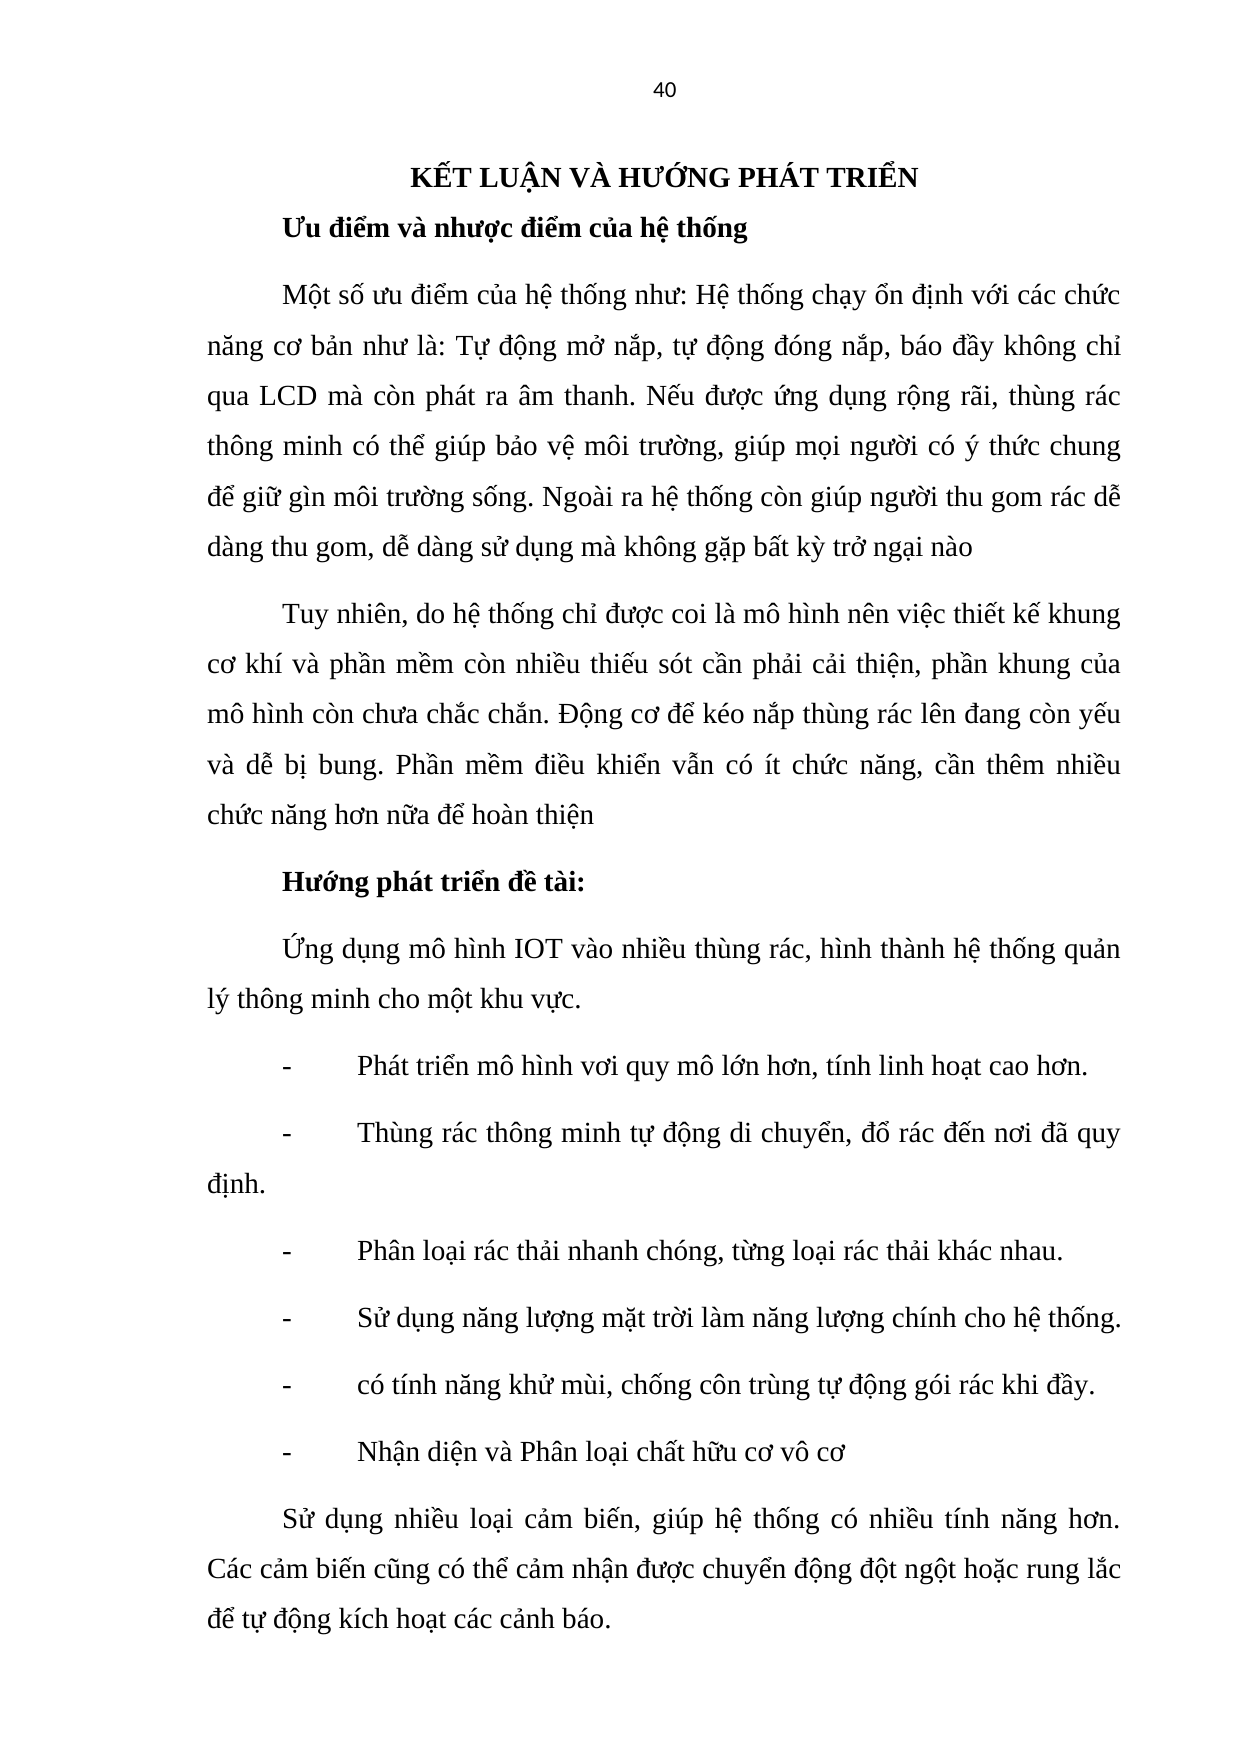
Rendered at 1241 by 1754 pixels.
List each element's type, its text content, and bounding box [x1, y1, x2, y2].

text Sử dụng nhiều loại cảm biến, giúp hệ thống có nhiều tính năng hơn. Các cảm biến cũng có thể cảm nhận được chuyển động đột ngột hoặc rung lắc để tự động kích hoạt các cảnh báo. [207, 1501, 1122, 1635]
text - Phát triển mô hình vơi quy mô lớn hơn, tính linh hoạt cao hơn. [207, 1048, 1122, 1082]
text Hướng phát triển đề tài: [207, 864, 1122, 898]
text Ứng dụng mô hình IOT vào nhiều thùng rác, hình thành hệ thống quản lý thông minh cho một khu vực. [207, 931, 1122, 1015]
text - có tính năng khử mùi, chống côn trùng tự động gói rác khi đầy. [207, 1367, 1122, 1400]
text - Nhận diện và Phân loại chất hữu cơ vô cơ [207, 1434, 1122, 1467]
text Ưu điểm và nhược điểm của hệ thống [207, 211, 1122, 244]
text - Sử dụng năng lượng mặt trời làm năng lượng chính cho hệ thống. [207, 1300, 1122, 1333]
subtitle KẾT LUẬN VÀ HƯỚNG PHÁT TRIỂN [207, 160, 1122, 194]
text - Thùng rác thông minh tự động di chuyển, đổ rác đến nơi đã quy định. [207, 1116, 1122, 1199]
text Một số ưu điểm của hệ thống như: Hệ thống chạy ổn định với các chức năng cơ bản như là: Tự động mở nắp, tự động đóng nắp, báo đầy không chỉ qua LCD mà còn phát ra âm thanh. Nếu được ứng dụng rộng rãi, thùng rác thông minh có thể giúp bảo vệ môi trường, giúp mọi người có ý thức chung để giữ gìn môi trường sống. Ngoài ra hệ thống còn giúp người thu gom rác dễ dàng thu gom, dễ dàng sử dụng mà không gặp bất kỳ trở ngại nào [207, 277, 1122, 563]
text - Phân loại rác thải nhanh chóng, từng loại rác thải khác nhau. [207, 1233, 1122, 1266]
text Tuy nhiên, do hệ thống chỉ được coi là mô hình nên việc thiết kế khung cơ khí và phần mềm còn nhiều thiếu sót cần phải cải thiện, phần khung của mô hình còn chưa chắc chắn. Động cơ để kéo nắp thùng rác lên đang còn yếu và dễ bị bung. Phần mềm điều khiển vẫn có ít chức năng, cần thêm nhiều chức năng hơn nữa để hoàn thiện [207, 596, 1122, 831]
